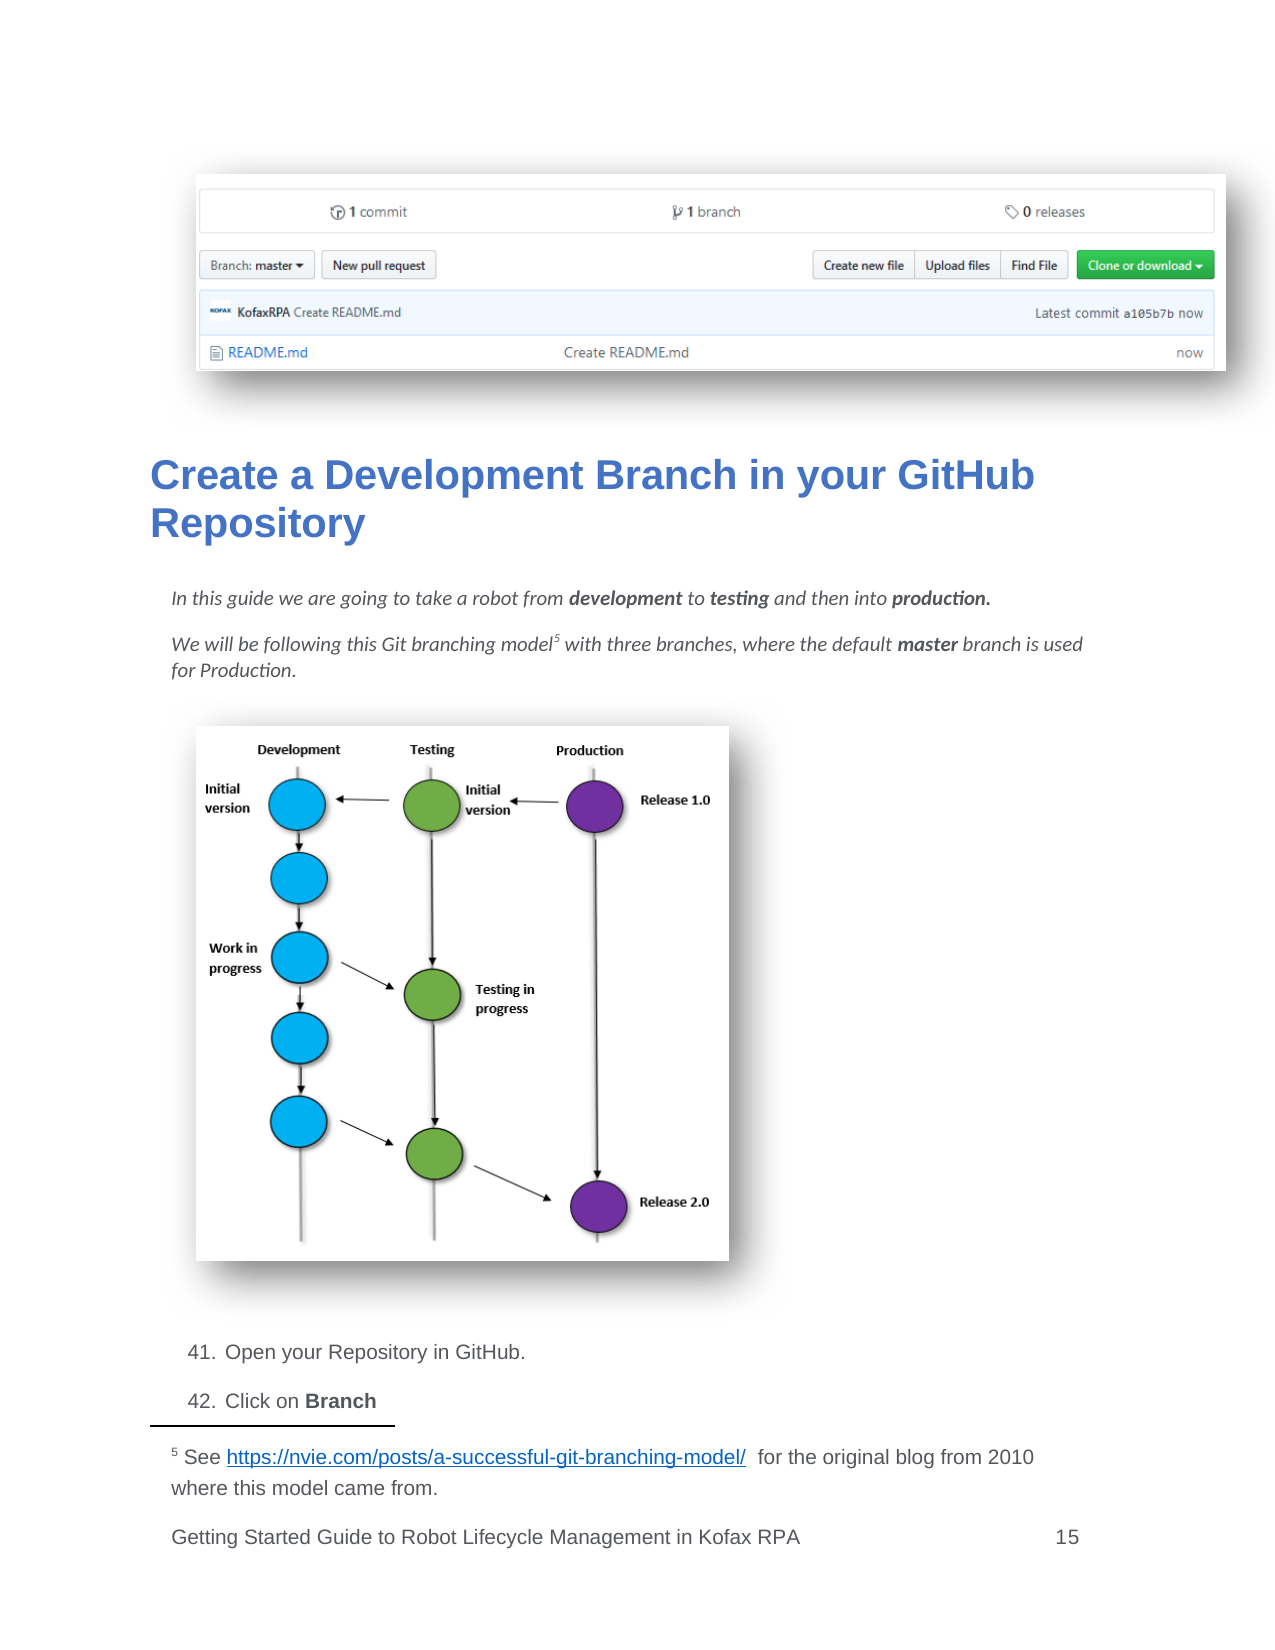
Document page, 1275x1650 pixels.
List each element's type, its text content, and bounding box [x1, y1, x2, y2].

text In this guide we are going to take a robot from development to testing and then into production. [171, 583, 1089, 610]
text Open your Repository in GitHub. [187, 1339, 1125, 1363]
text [171, 150, 1089, 431]
picture [196, 726, 729, 1261]
picture [196, 174, 1226, 371]
text Click on Branch [187, 1389, 1125, 1413]
subtitle Create a Development Branch in your GitHub Repository [150, 450, 1125, 546]
text We will be following this Git branching model with three branches, where the default master branch is used for Production. [171, 629, 1089, 683]
